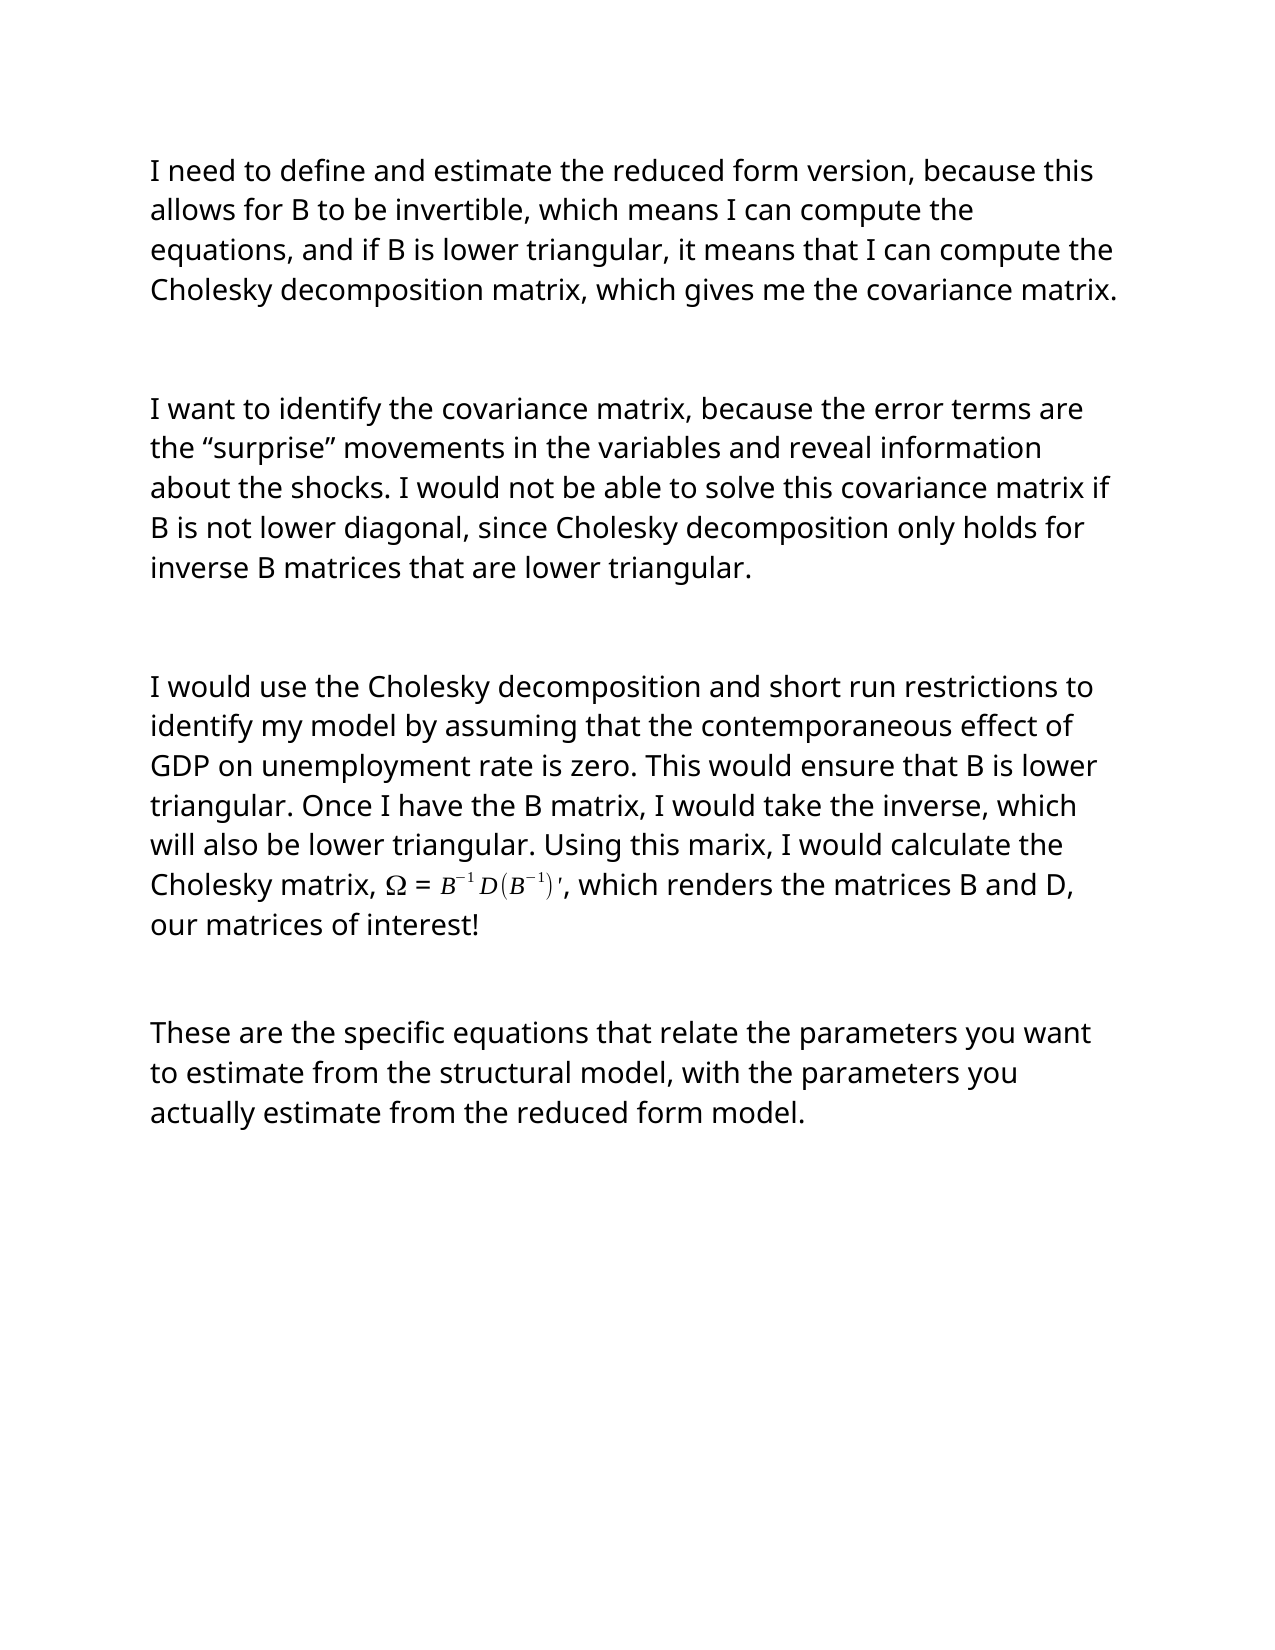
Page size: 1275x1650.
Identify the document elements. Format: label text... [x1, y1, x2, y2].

text I would use the Cholesky decomposition and short run restrictions to identify my model by assuming that the contemporaneous effect of GDP on unemployment rate is zero. This would ensure that B is lower triangular. Once I have the B matrix, I would take the inverse, which will also be lower triangular. Using this marix, I would calculate the Cholesky matrix, = , which renders the matrices B and D, our matrices of interest! [150, 666, 1125, 944]
text These are the specific equations that relate the parameters you want to estimate from the structural model, with the parameters you actually estimate from the reduced form model. [150, 1013, 1125, 1132]
text I want to identify the covariance matrix, because the error terms are the “surprise” movements in the variables and reveal information about the shocks. I would not be able to solve this covariance matrix if B is not lower diagonal, since Cholesky decomposition only holds for inverse B matrices that are lower triangular. [150, 388, 1125, 587]
text I need to define and estimate the reduced form version, because this allows for B to be invertible, which means I can compute the equations, and if B is lower triangular, it means that I can compute the Cholesky decomposition matrix, which gives me the covariance matrix. [150, 150, 1125, 309]
